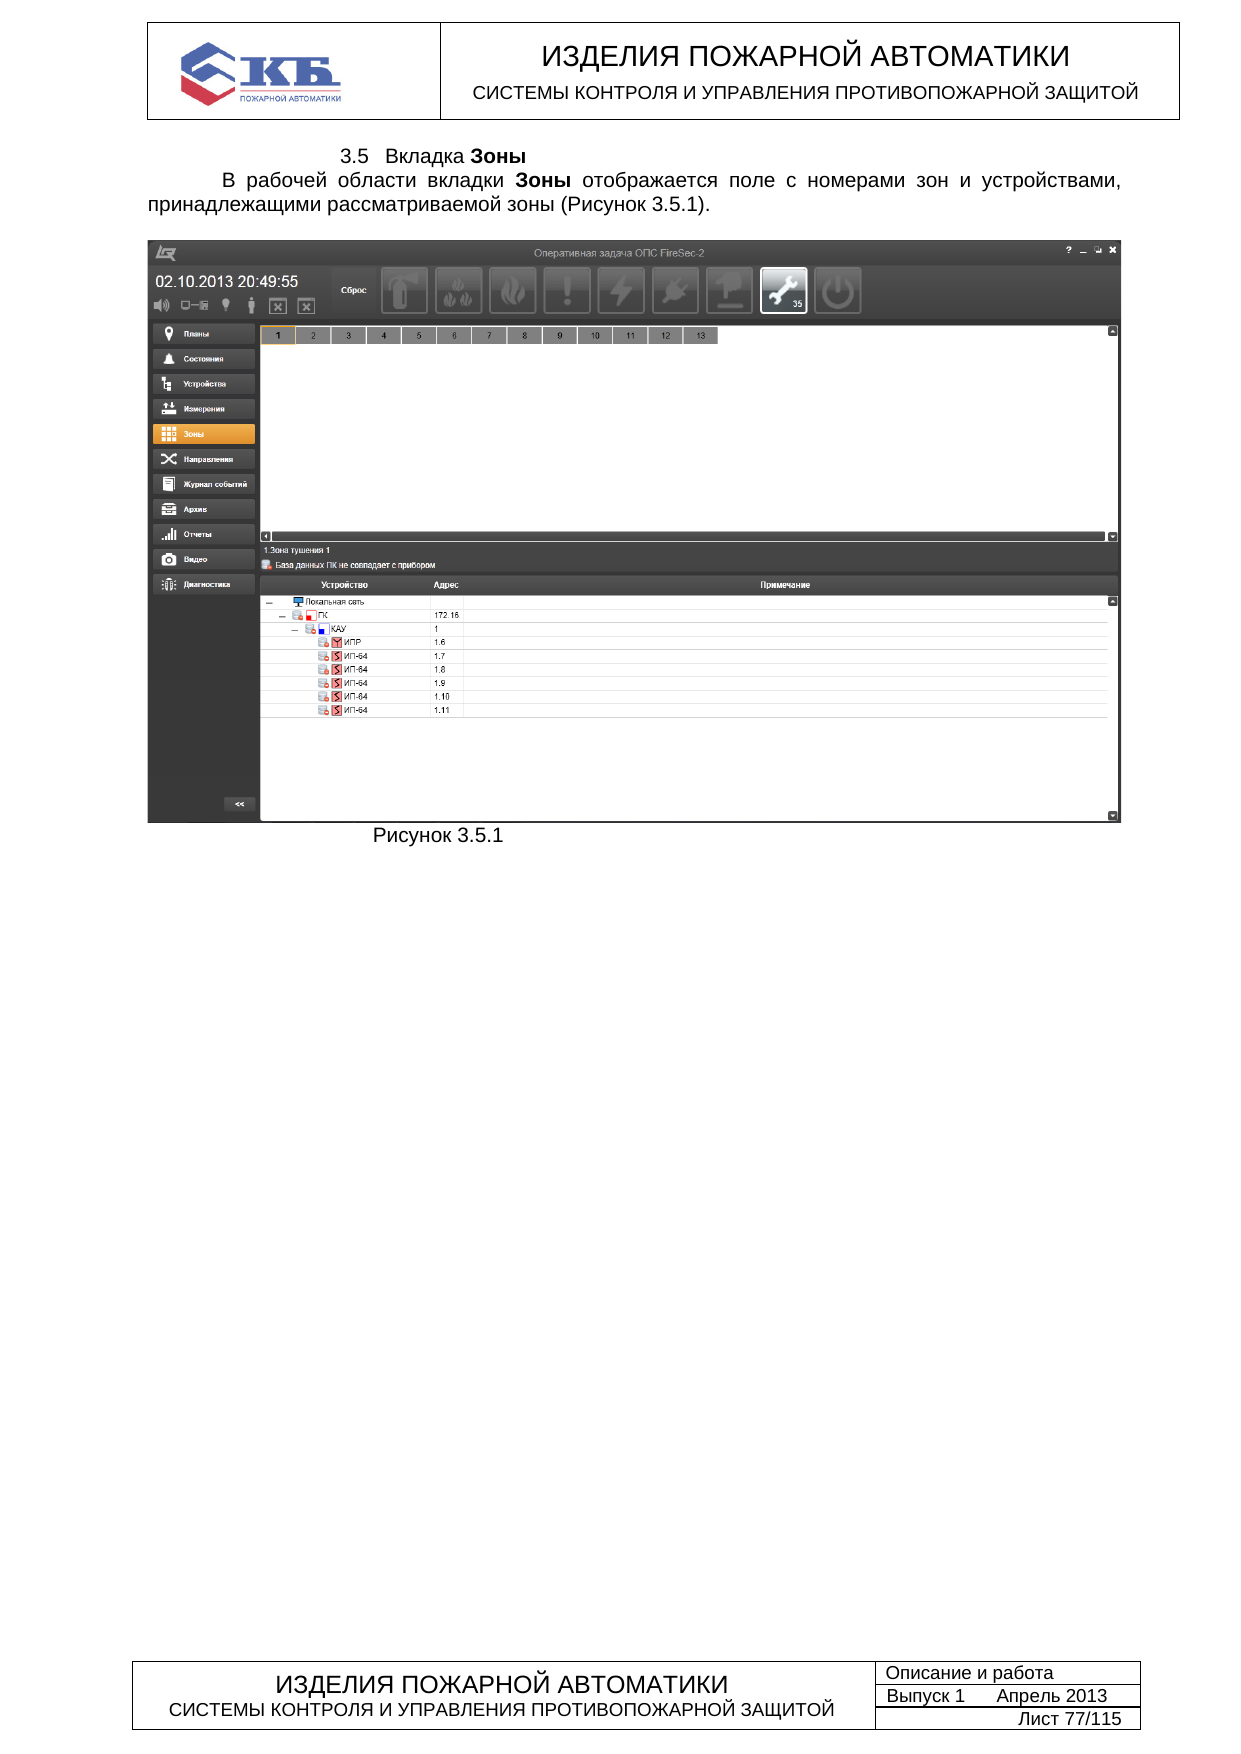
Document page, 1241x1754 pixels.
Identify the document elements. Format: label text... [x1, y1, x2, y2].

picture [147, 240, 1122, 823]
list Рисунок 3.5.1 [373, 823, 1122, 847]
picture [177, 34, 354, 115]
text В рабочей области вкладки Зоны отображается поле с номерами зон и устройствами, принадлежащими рассматриваемой зоны (Рисунок 3.5.1). [148, 168, 1122, 216]
list Вкладка Зоны [340, 144, 1122, 168]
